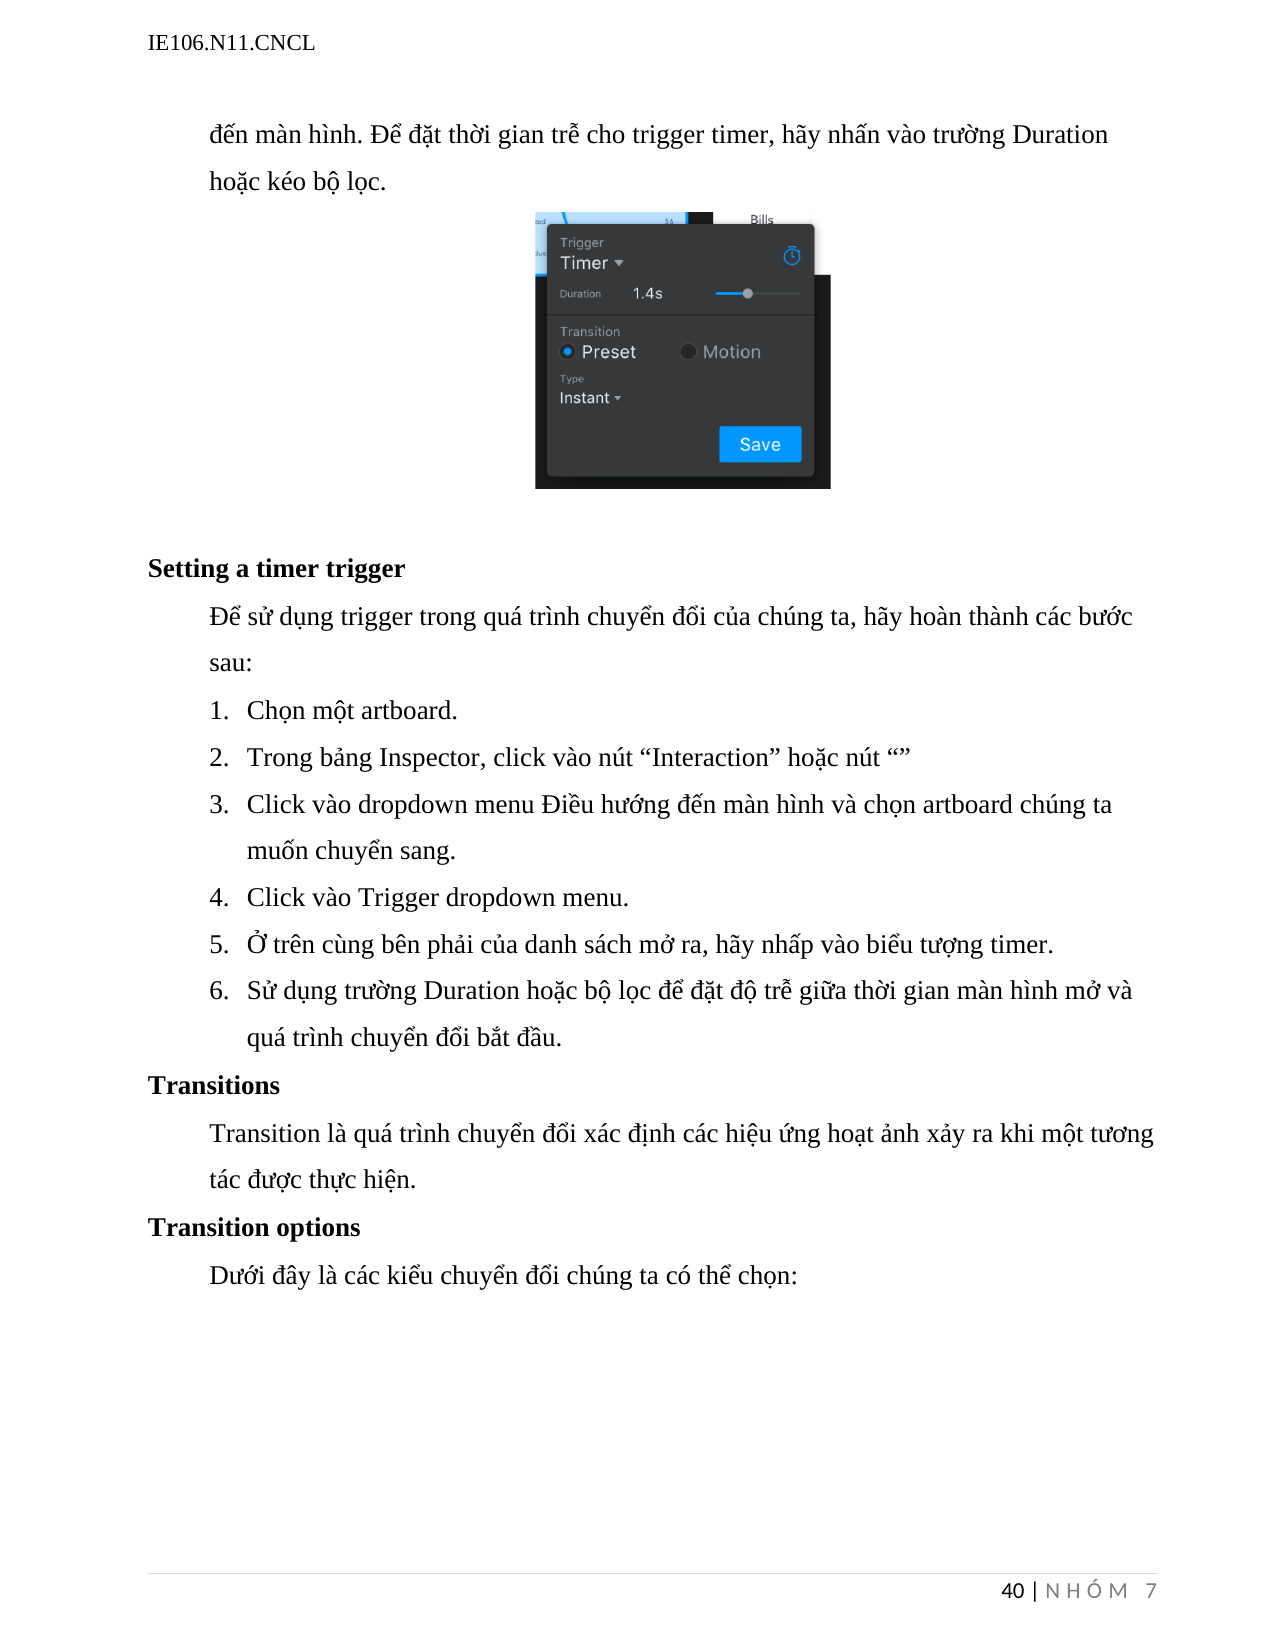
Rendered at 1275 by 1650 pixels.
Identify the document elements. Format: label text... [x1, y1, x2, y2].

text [209, 118, 1157, 196]
list Sử dụng trường Duration hoặc bộ lọc để đặt độ trễ giữa thời gian màn hình mở và quá trình chuyển đổi bắt đầu. [209, 974, 1157, 1052]
text Transitions [148, 1069, 1157, 1100]
list Ở trên cùng bên phải của danh sách mở ra, hãy nhấp vào biểu tượng timer. [209, 928, 1157, 959]
list Click vào dropdown menu Điều hướng đến màn hình và chọn artboard chúng ta muốn chuyển sang. [209, 788, 1157, 866]
list Chọn một artboard. [209, 694, 1157, 726]
text Transition options [148, 1212, 1157, 1243]
text Để sử dụng trigger trong quá trình chuyển đổi của chúng ta, hãy hoàn thành các bước sau: [209, 600, 1157, 678]
list Click vào Trigger dropdown menu. [209, 881, 1157, 912]
text Setting a timer trigger [148, 552, 1157, 583]
list Trong bảng Inspector, click vào nút “Interaction” hoặc nút “” [209, 741, 1157, 772]
text Transition là quá trình chuyển đổi xác định các hiệu ứng hoạt ảnh xảy ra khi một tương tác được thực hiện. [209, 1117, 1157, 1195]
picture [535, 212, 831, 489]
text Dưới đây là các kiểu chuyển đổi chúng ta có thể chọn: [209, 1259, 1157, 1291]
